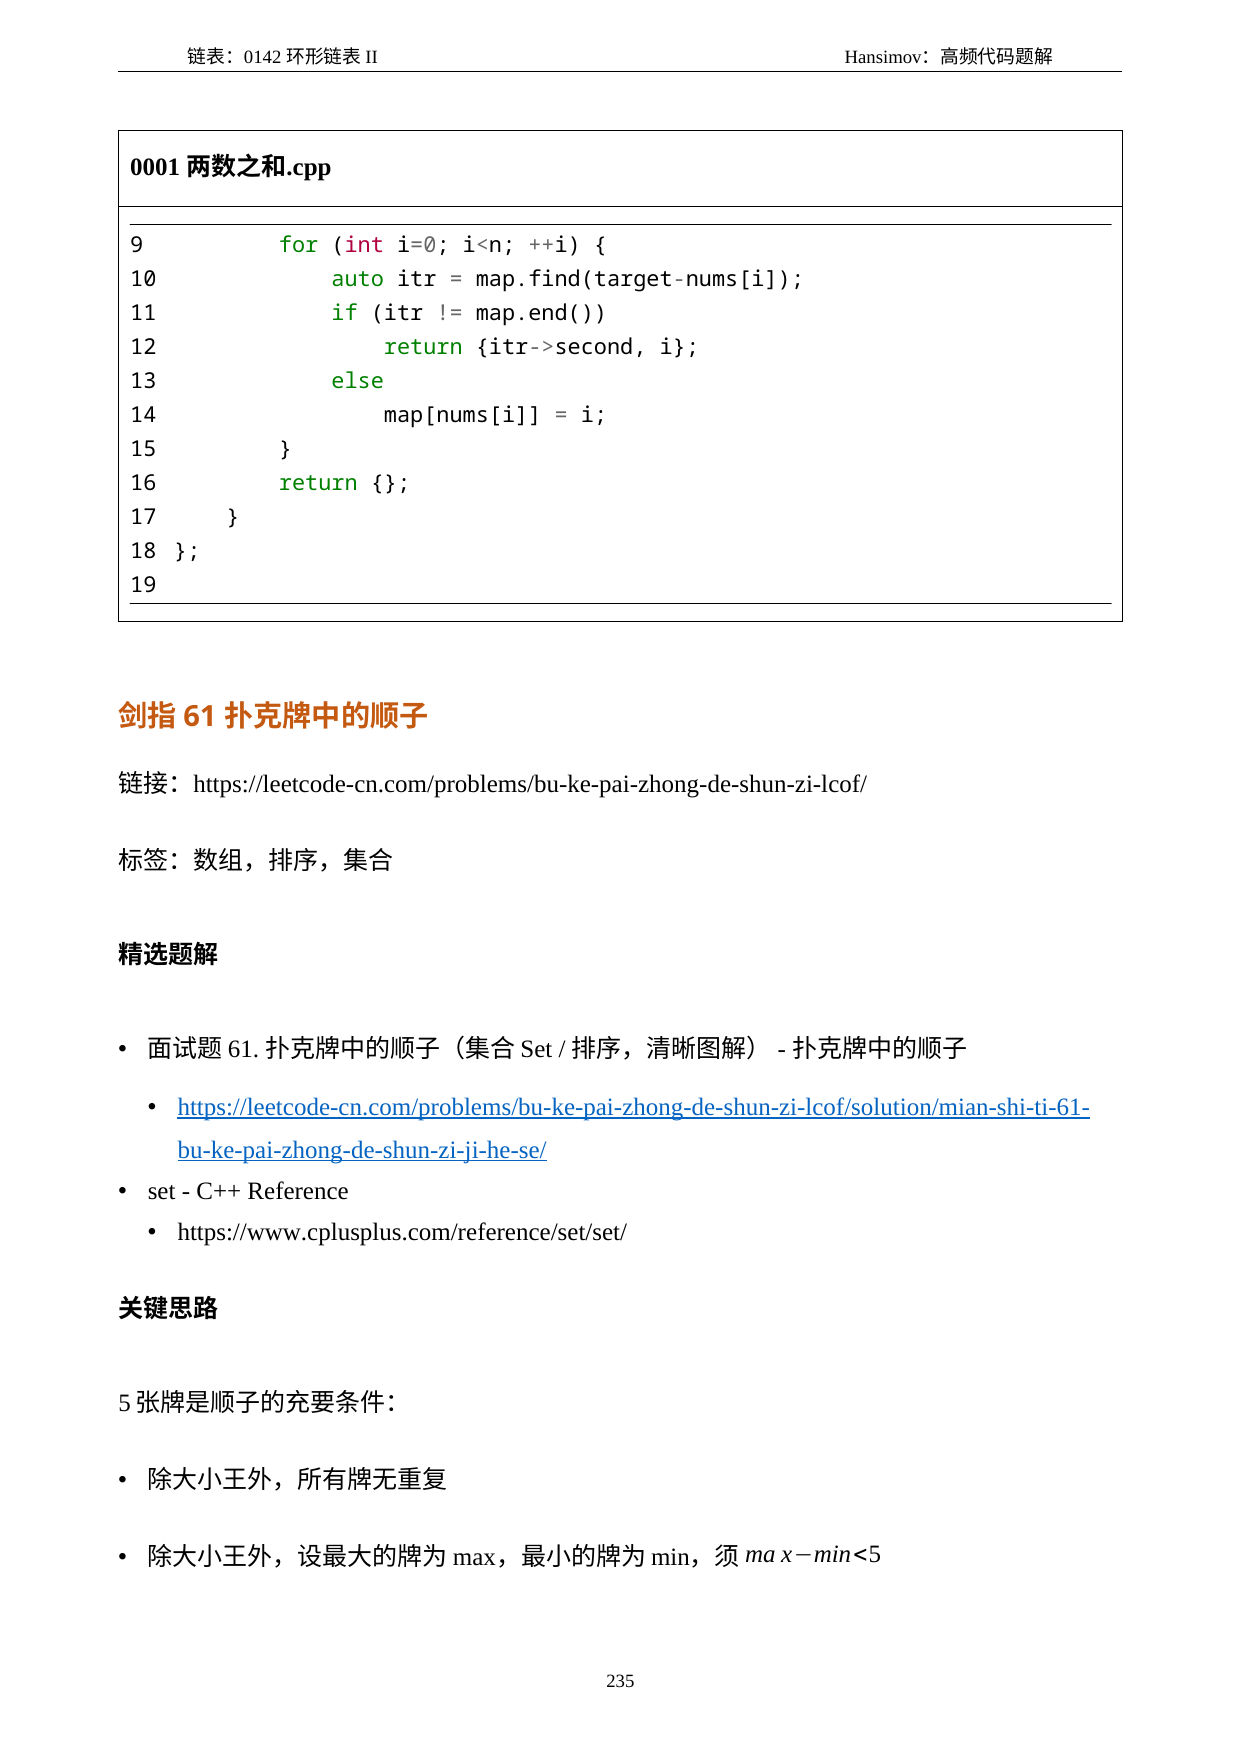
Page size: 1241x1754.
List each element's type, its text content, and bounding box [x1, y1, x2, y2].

subtitle 关键思路 [118, 1272, 1097, 1340]
text set - C++ Reference [118, 1173, 1122, 1207]
text 链接：https://leetcode-cn.com/problems/bu-ke-pai-zhong-de-shun-zi-lcof/ [118, 748, 1122, 816]
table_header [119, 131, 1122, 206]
text https://leetcode-cn.com/problems/bu-ke-pai-zhong-de-shun-zi-lcof/solution/mian-shi-ti-61-bu-ke-pai-zhong-de-shun-zi-ji-he-se/ [148, 1090, 1122, 1166]
text 标签：数组，排序，集合 [118, 825, 1122, 893]
subtitle 精选题解 [118, 919, 1097, 987]
text 除大小王外，设最大的牌为max，最小的牌为min，须 [118, 1520, 1122, 1588]
subtitle 剑指 61 扑克牌中的顺子 [118, 680, 1097, 748]
text 除大小王外，所有牌无重复 [118, 1443, 1122, 1511]
text 面试题61. 扑克牌中的顺子（集合Set / 排序，清晰图解） - 扑克牌中的顺子 [118, 1013, 1122, 1081]
text 5张牌是顺子的充要条件： [118, 1366, 1122, 1434]
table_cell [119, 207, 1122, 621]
text https://www.cplusplus.com/reference/set/set/ [148, 1214, 1122, 1248]
